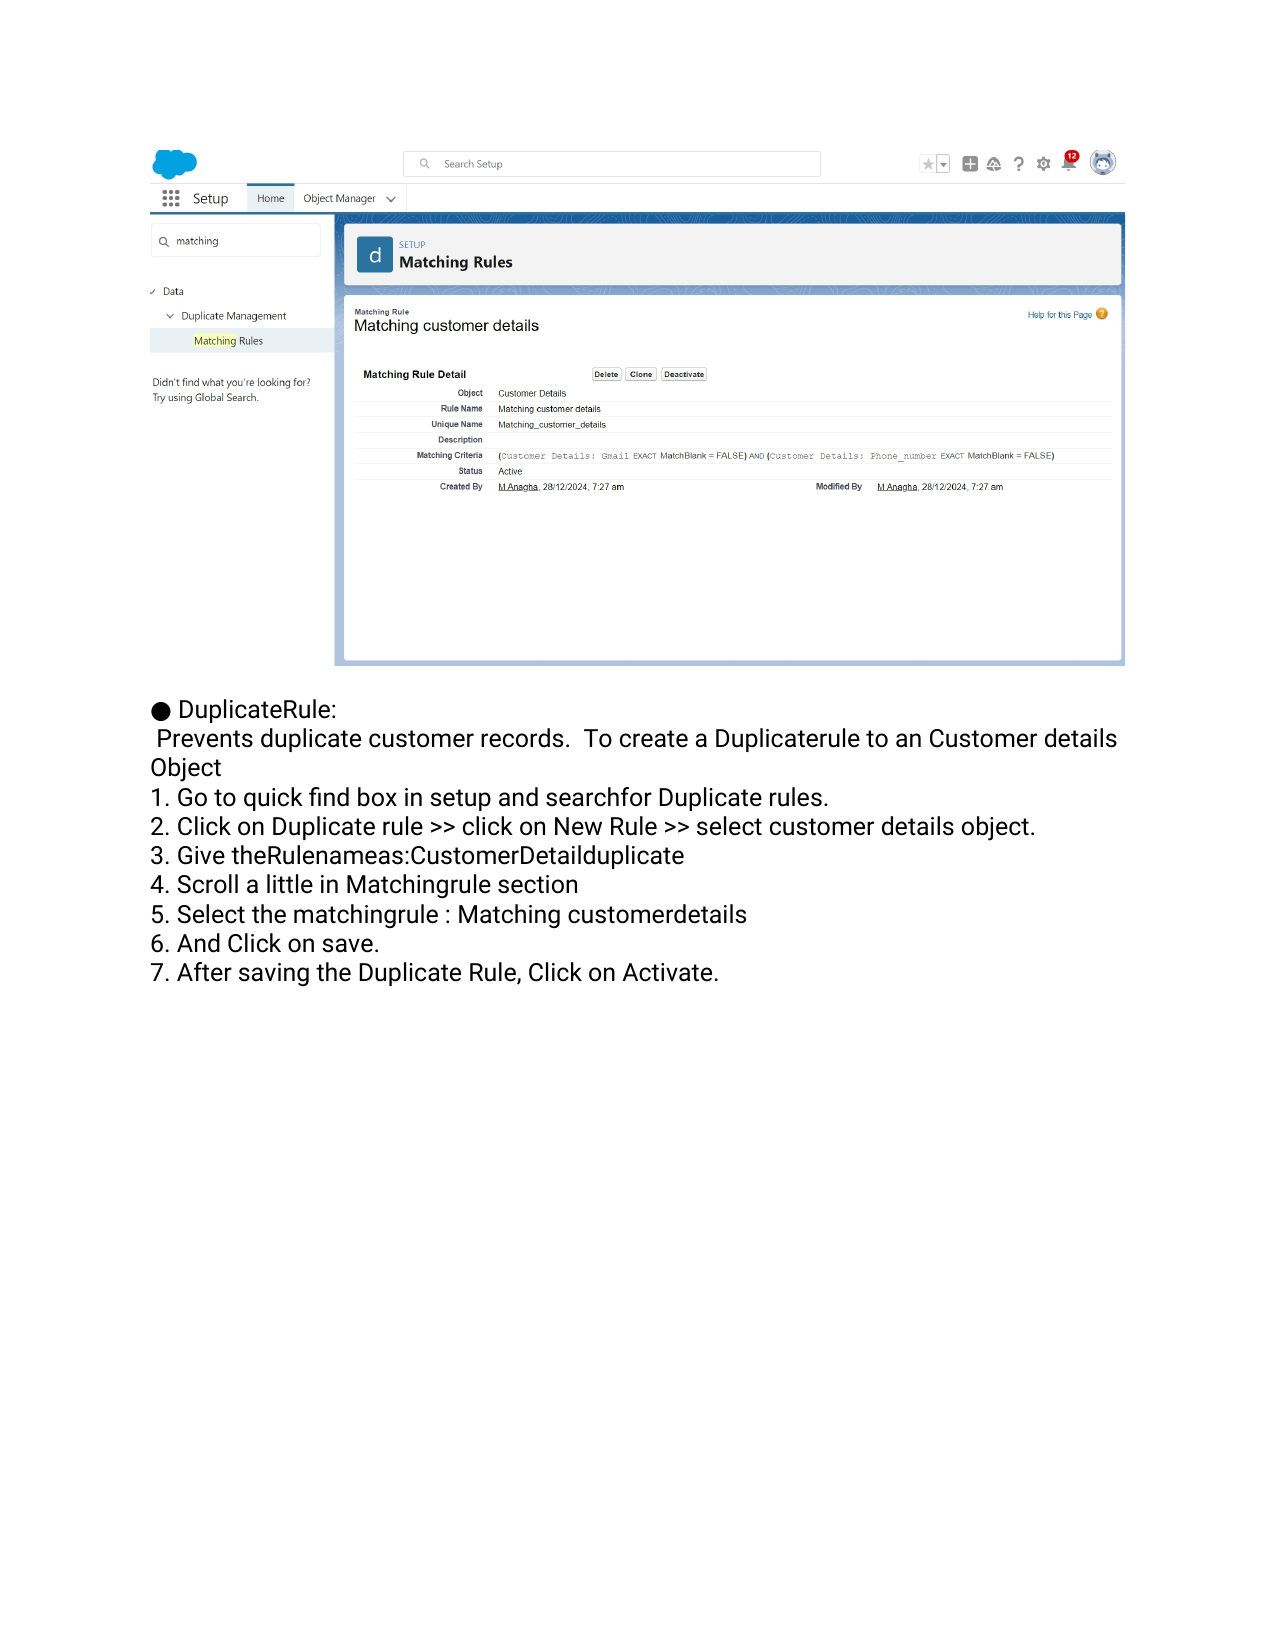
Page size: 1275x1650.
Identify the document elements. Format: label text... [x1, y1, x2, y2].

text ● DuplicateRule: [150, 695, 1125, 724]
text 1. Go to quick find box in setup and searchfor Duplicate rules. 2. Click on Duplicate rule >> click on New Rule >> select customer details object. 3. Give theRulenameas:CustomerDetailduplicate 4. Scroll a little in Matchingrule section 5. Select the matchingrule : Matching customerdetails 6. And Click on save. 7. After saving the Duplicate Rule, Click on Activate. [150, 783, 1125, 988]
picture [150, 150, 1125, 666]
text Prevents duplicate customer records. To create a Duplicaterule to an Customer details Object [150, 724, 1125, 783]
